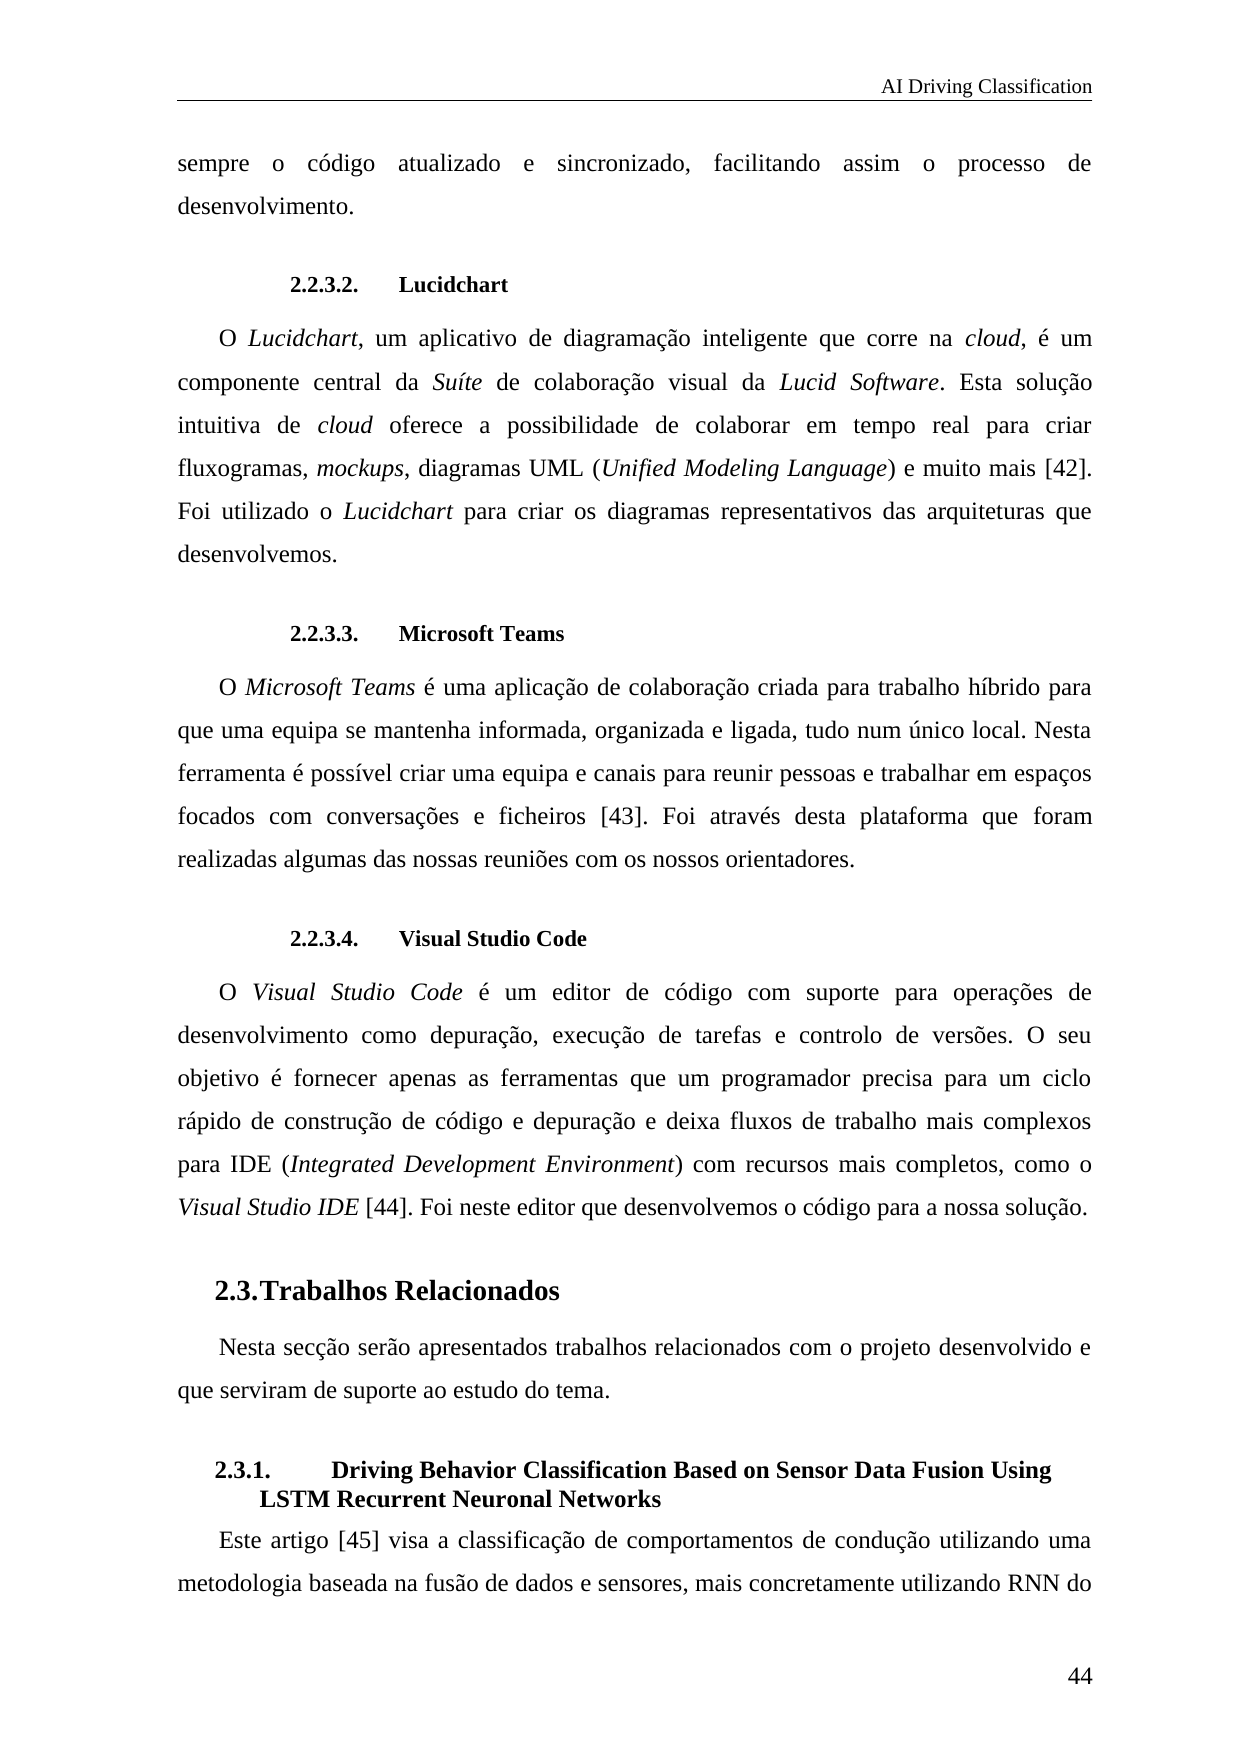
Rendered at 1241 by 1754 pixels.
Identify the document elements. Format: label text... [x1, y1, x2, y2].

text Nesta secção serão apresentados trabalhos relacionados com o projeto desenvolvido e que serviram de suporte ao estudo do tema. [177, 1332, 1092, 1403]
subtitle Microsoft Teams [290, 620, 1092, 646]
subtitle Visual Studio Code [290, 925, 1092, 951]
text O Visual Studio Code é um editor de código com suporte para operações de desenvolvimento como depuração, execução de tarefas e controlo de versões. O seu objetivo é fornecer apenas as ferramentas que um programador precisa para um ciclo rápido de construção de código e depuração e deixa fluxos de trabalho mais complexos para IDE (Integrated Development Environment) com recursos mais completos, como o Visual Studio IDE . Foi neste editor que desenvolvemos o código para a nossa solução. [177, 977, 1092, 1221]
subtitle Trabalhos Relacionados [214, 1273, 1092, 1307]
subtitle Lucidchart [290, 271, 1092, 298]
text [177, 148, 1092, 219]
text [177, 1525, 1092, 1597]
subtitle Driving Behavior Classification Based on Sensor Data Fusion Using LSTM Recurrent Neuronal Networks [214, 1455, 1092, 1513]
text O Microsoft Teams é uma aplicação de colaboração criada para trabalho híbrido para que uma equipa se mantenha informada, organizada e ligada, tudo num único local. Nesta ferramenta é possível criar uma equipa e canais para reunir pessoas e trabalhar em espaços focados com conversações e ficheiros . Foi através desta plataforma que foram realizadas algumas das nossas reuniões com os nossos orientadores. [177, 672, 1092, 873]
text O Lucidchart, um aplicativo de diagramação inteligente que corre na cloud, é um componente central da Suíte de colaboração visual da Lucid Software. Esta solução intuitiva de cloud oferece a possibilidade de colaborar em tempo real para criar fluxogramas, mockups, diagramas UML (Unified Modeling Language) e muito mais . Foi utilizado o Lucidchart para criar os diagramas representativos das arquiteturas que desenvolvemos. [177, 323, 1092, 568]
